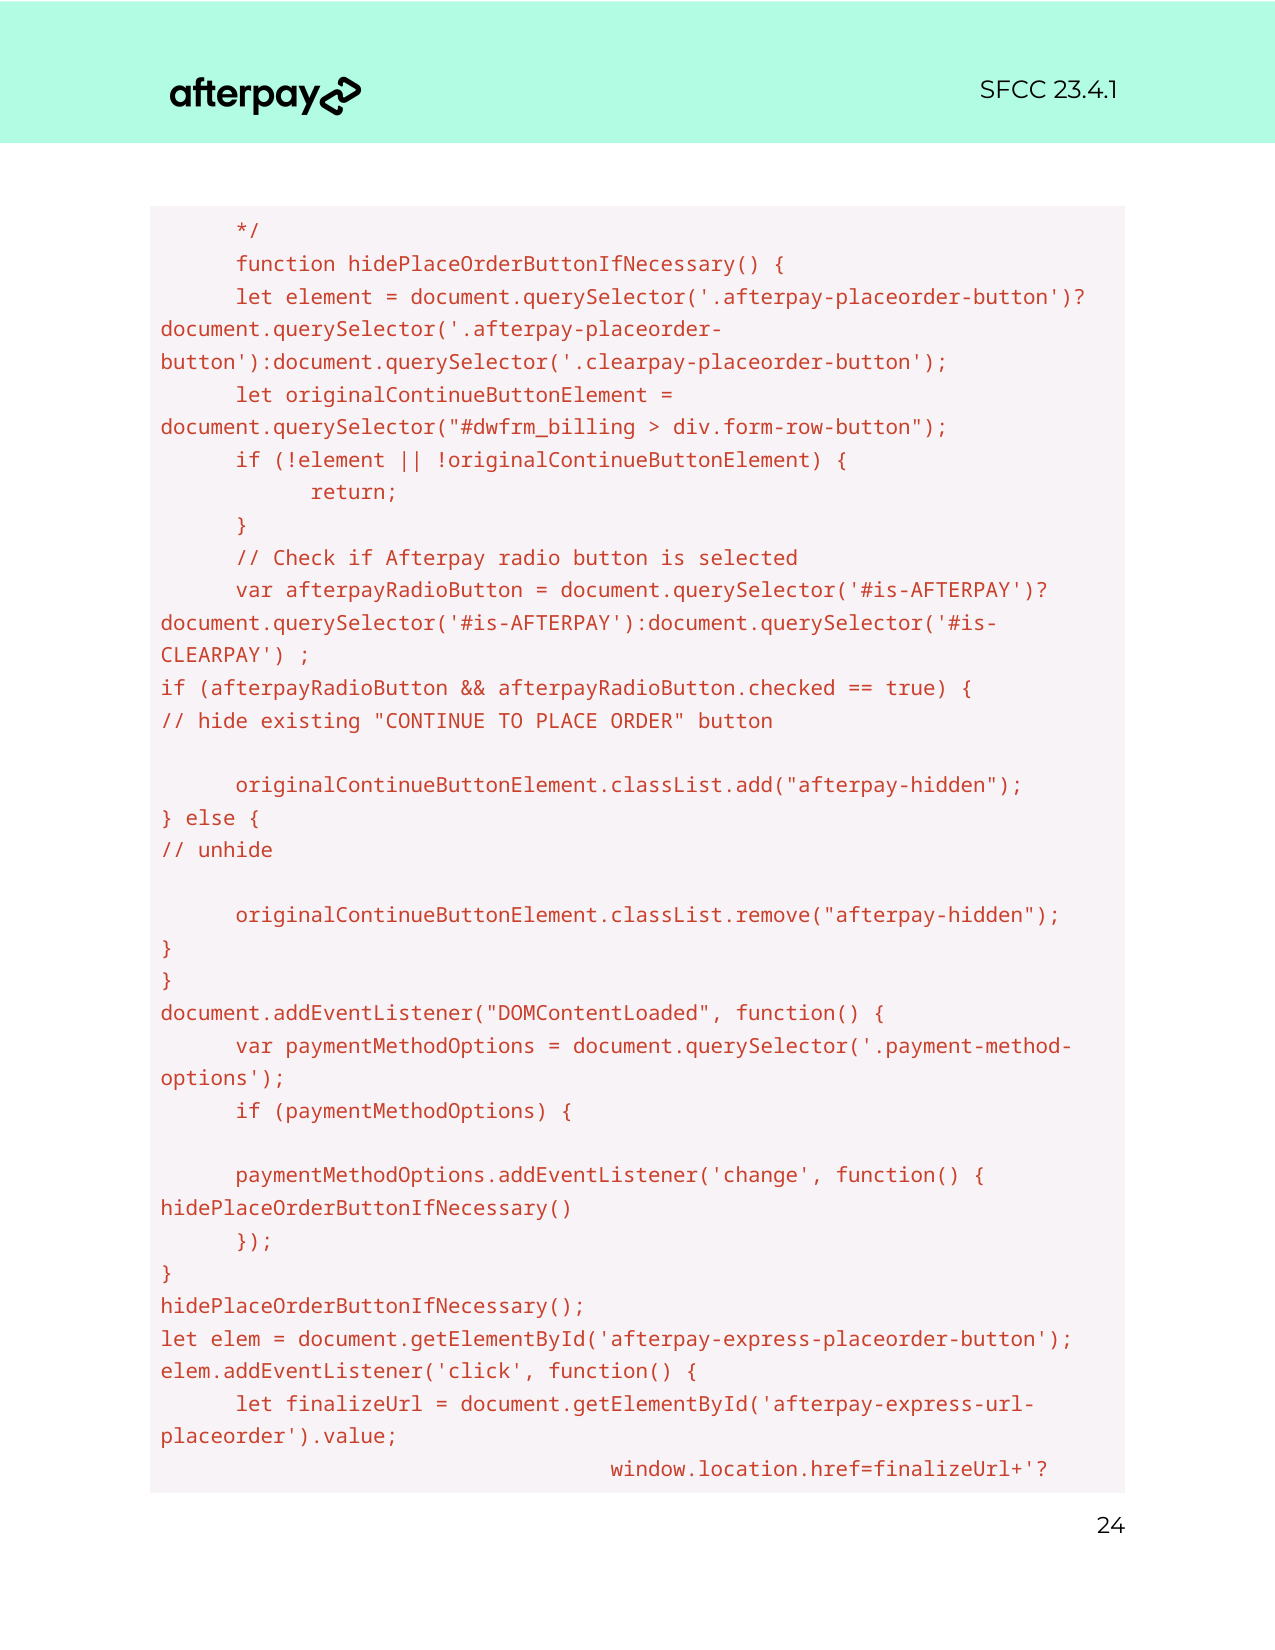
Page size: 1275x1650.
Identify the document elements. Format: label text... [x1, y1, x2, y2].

picture [134, 48, 397, 144]
